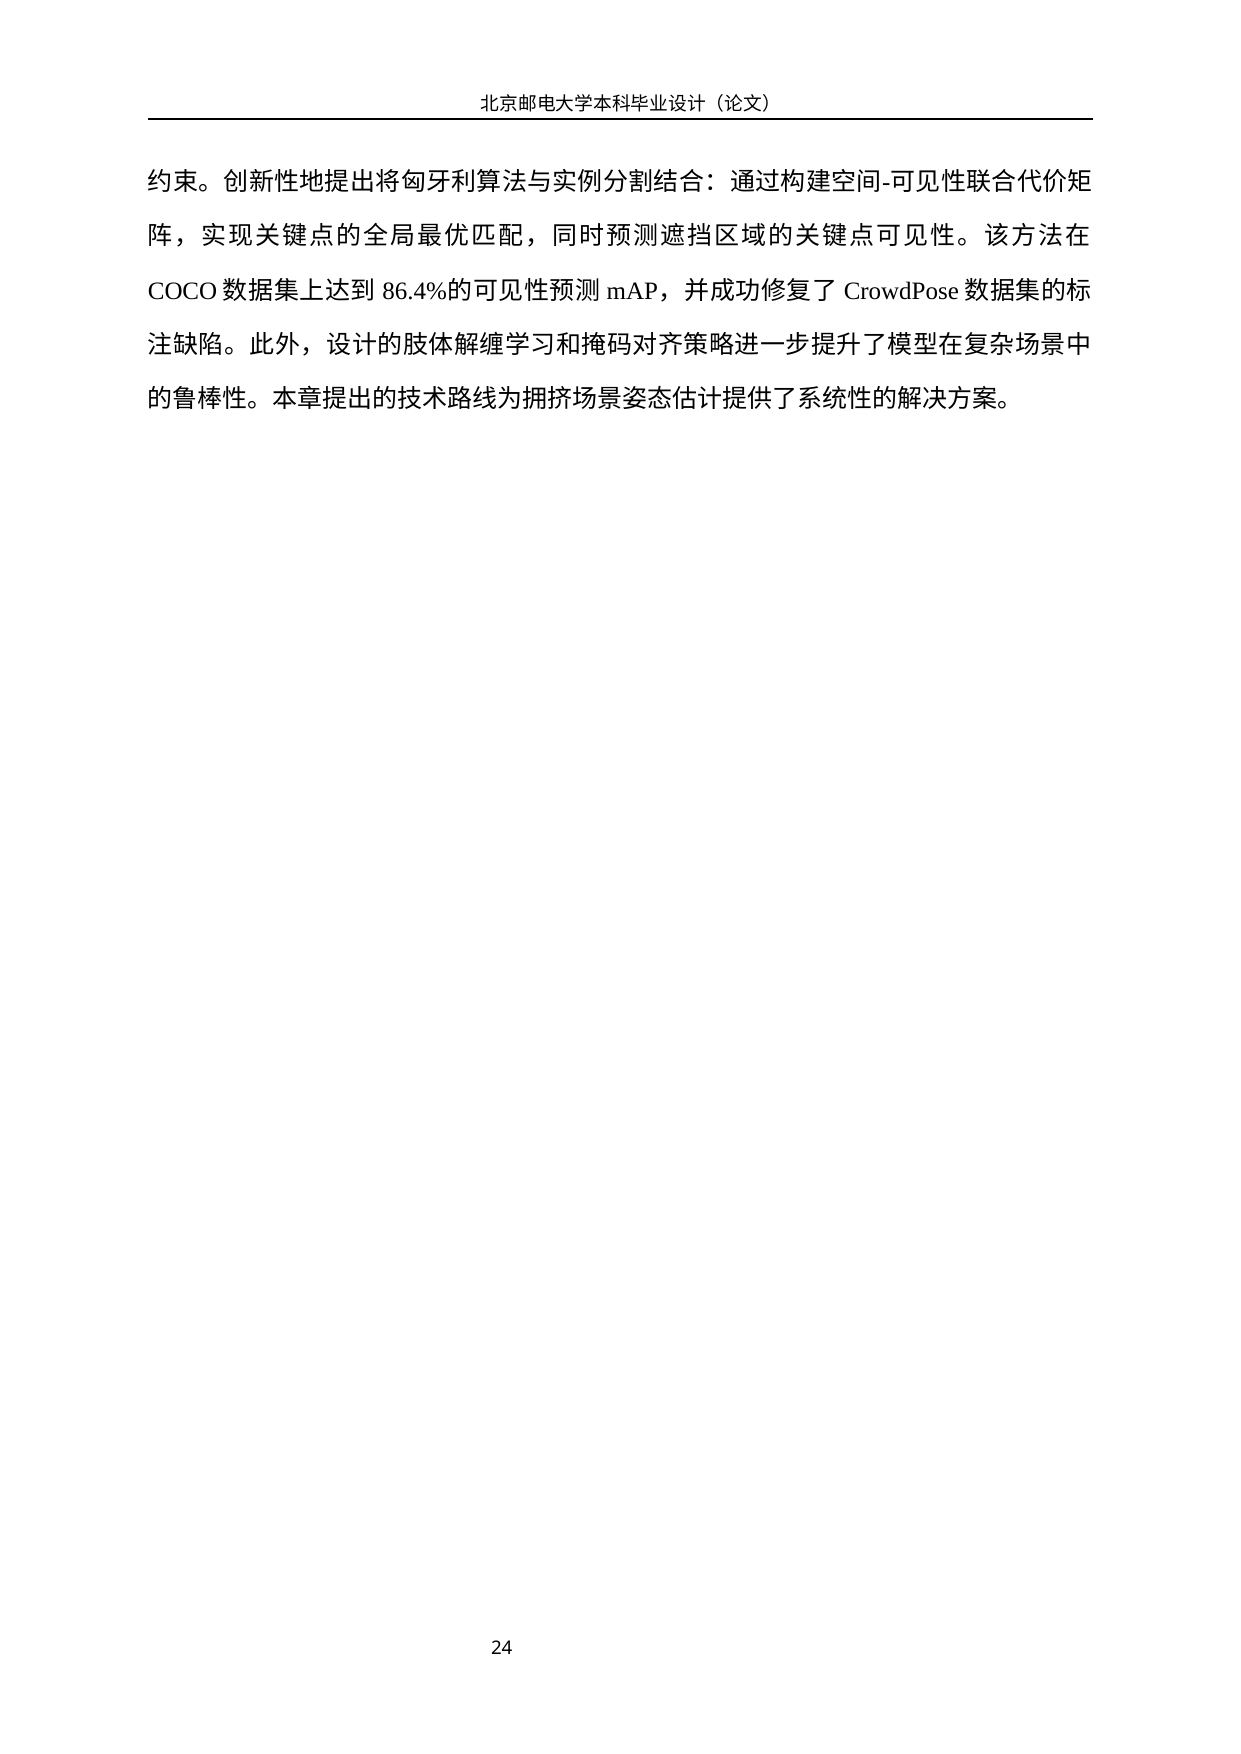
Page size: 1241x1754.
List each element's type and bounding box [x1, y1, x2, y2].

text [148, 161, 1093, 415]
